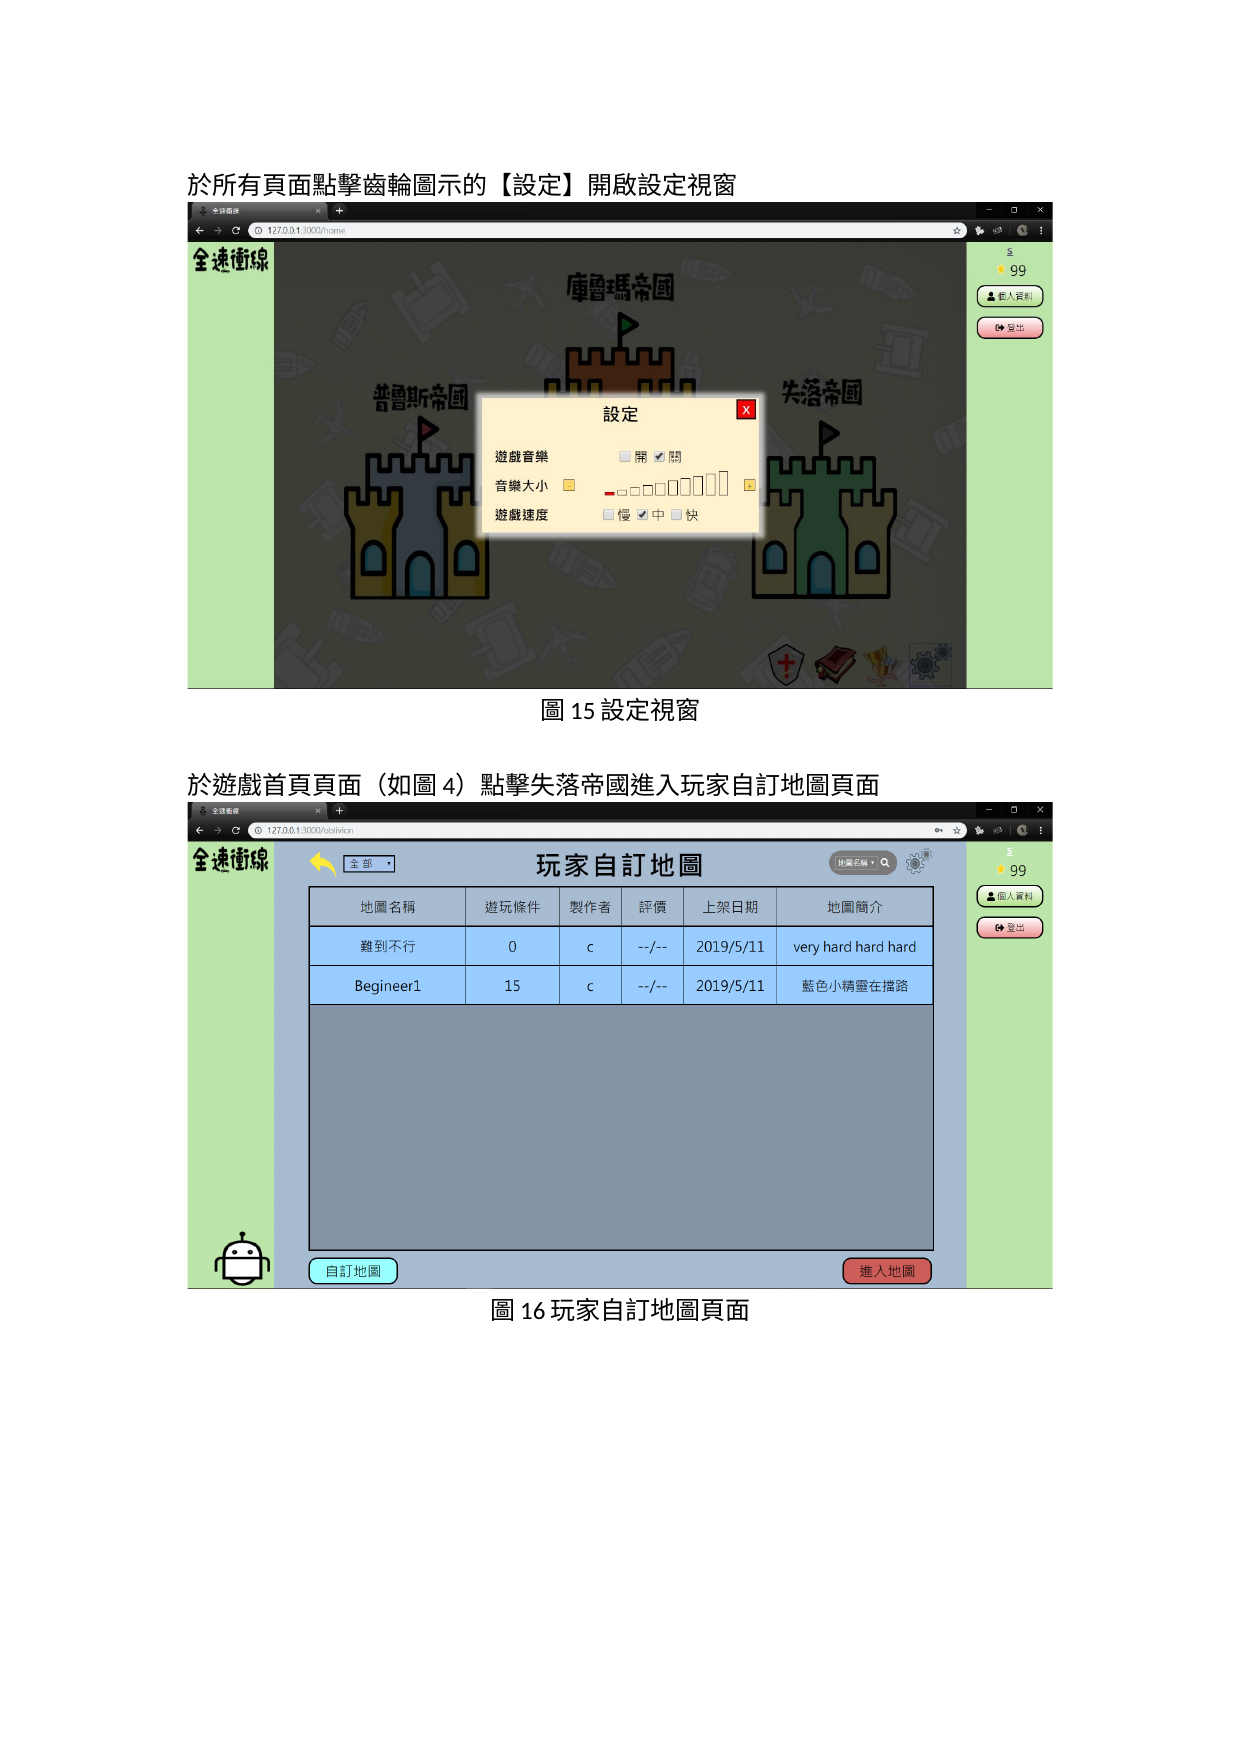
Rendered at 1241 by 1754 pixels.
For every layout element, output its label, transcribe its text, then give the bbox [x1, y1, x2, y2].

text 圖16玩家自訂地圖頁面 [187, 1289, 1053, 1327]
picture [187, 802, 1053, 1289]
text 圖15設定視窗 [187, 689, 1053, 727]
text 於遊戲首頁頁面（如圖4）點擊失落帝國進入玩家自訂地圖頁面 [187, 764, 1053, 802]
text 於所有頁面點擊齒輪圖示的【設定】開啟設定視窗 [187, 164, 1053, 202]
picture [187, 202, 1053, 689]
